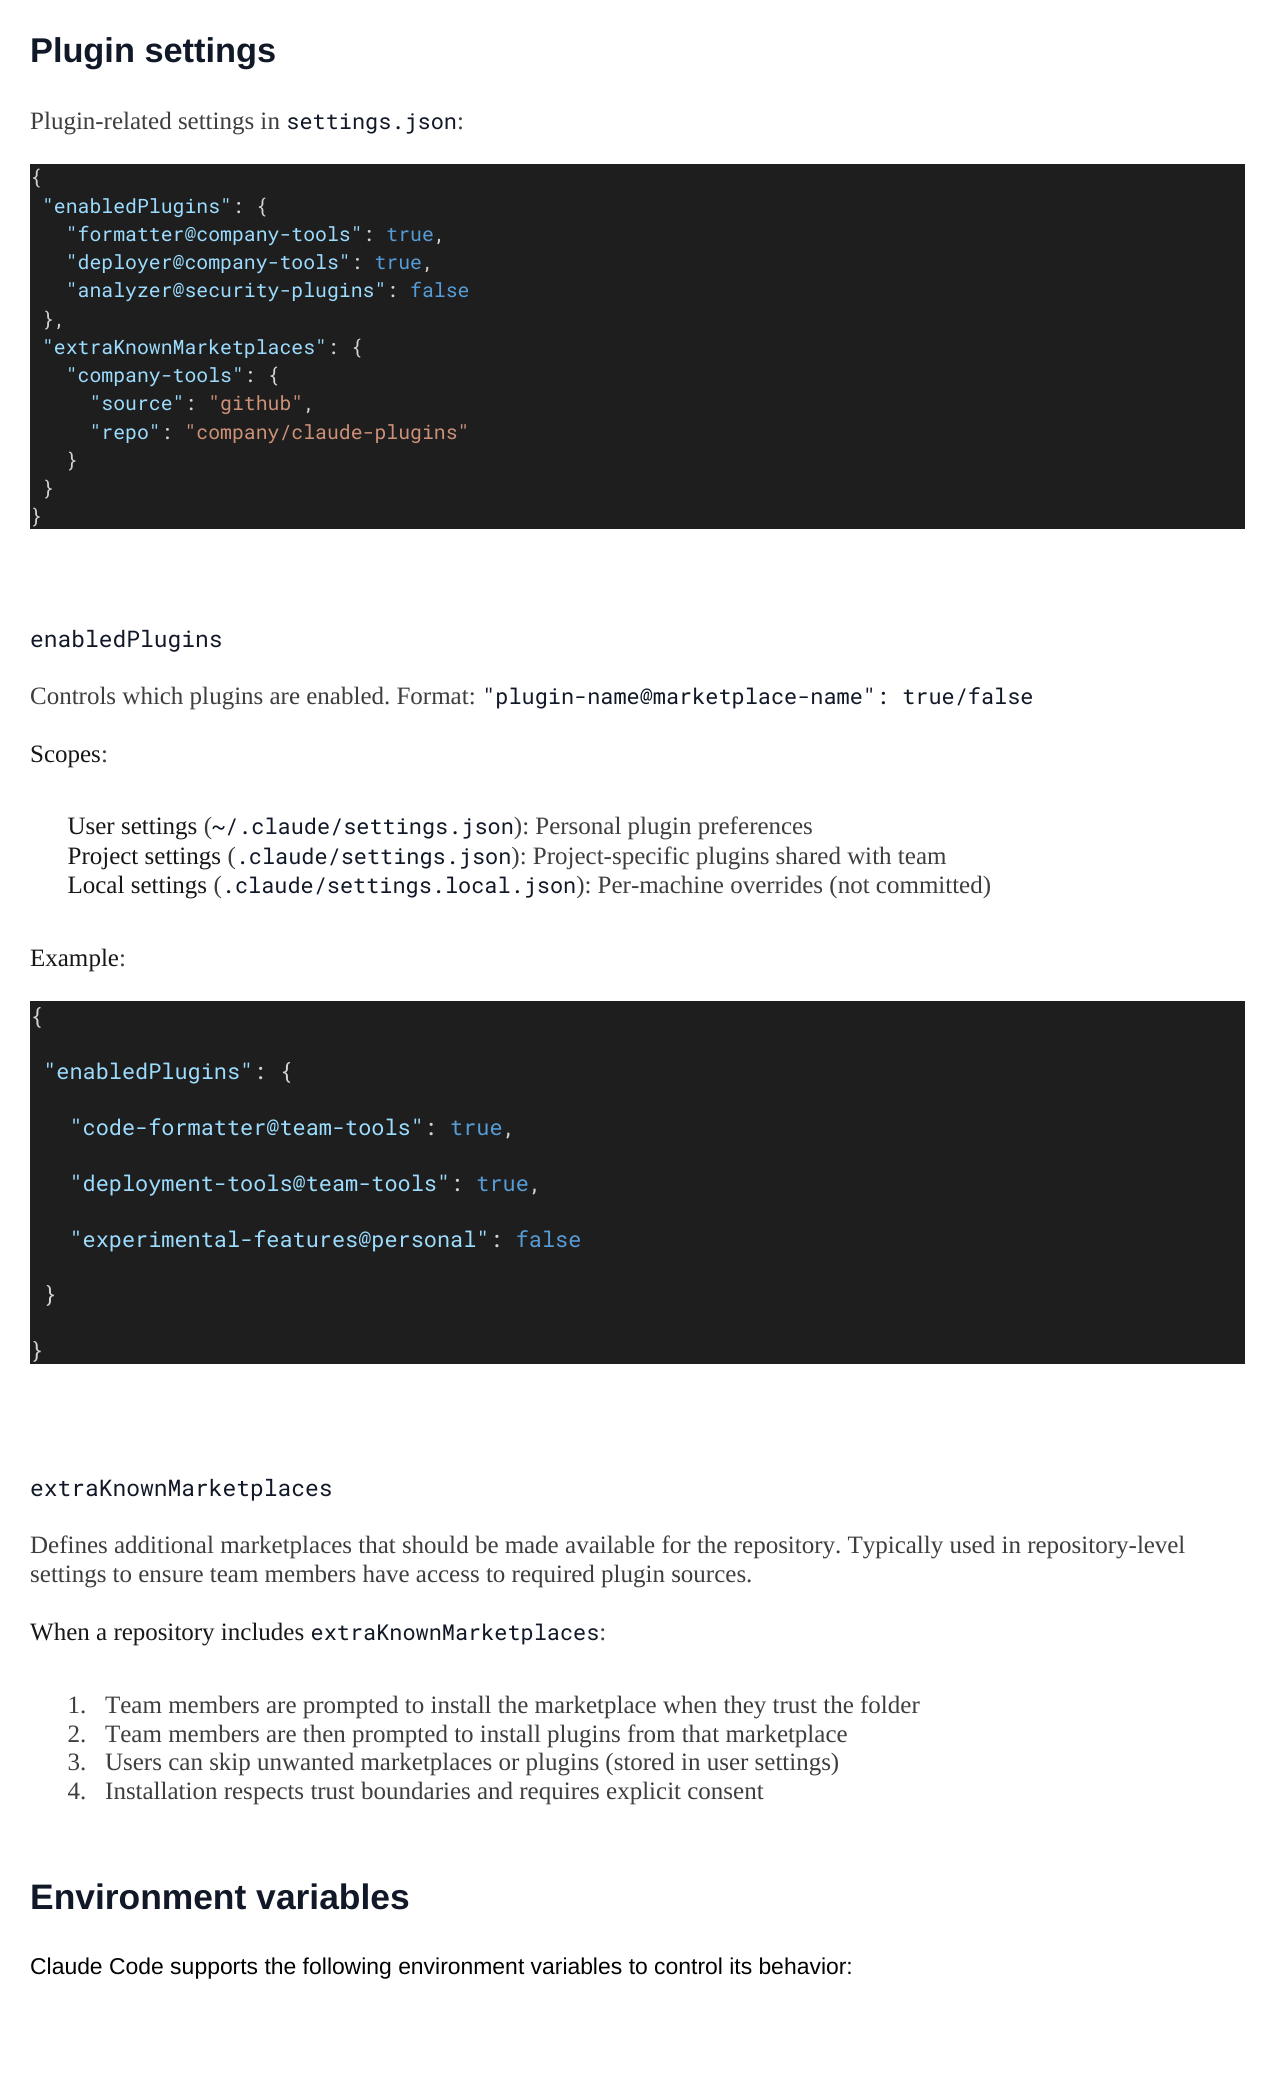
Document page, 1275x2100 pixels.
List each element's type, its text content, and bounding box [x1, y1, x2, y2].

text Scopes: [30, 739, 1245, 768]
list Local settings (.claude/settings.local.json): Per-machine overrides (not committed) [67, 870, 1245, 899]
text Plugin-related settings in settings.json: [30, 106, 1245, 135]
list User settings (~/.claude/settings.json): Personal plugin preferences [67, 812, 1245, 841]
text "deployment-tools@team-tools": true, [30, 1168, 1245, 1197]
text "deployer@company-tools": true, [30, 249, 1245, 275]
subtitle Environment variables [30, 1876, 1245, 1917]
text "code-formatter@team-tools": true, [30, 1113, 1245, 1141]
text "company-tools": { [30, 362, 1245, 388]
text "repo": "company/claude-plugins" [30, 418, 1245, 444]
text "formatter@company-tools": true, [30, 221, 1245, 247]
text "experimental-features@personal": false [30, 1224, 1245, 1253]
text "enabledPlugins": { [30, 192, 1245, 219]
text { [30, 164, 1245, 190]
text "analyzer@security-plugins": false [30, 277, 1245, 303]
list Project settings (.claude/settings.json): Project-specific plugins shared with team [67, 841, 1245, 870]
subtitle enabledPlugins [30, 623, 1245, 653]
text { [30, 1001, 1245, 1030]
text } [30, 1280, 1245, 1309]
text }, [30, 305, 1245, 332]
text "source": "github", [30, 390, 1245, 416]
subtitle extraKnownMarketplaces [30, 1472, 1245, 1503]
list Team members are prompted to install the marketplace when they trust the folder [67, 1690, 1245, 1719]
list Installation respects trust boundaries and requires explicit consent [67, 1776, 1245, 1805]
text Controls which plugins are enabled. Format: "plugin-name@marketplace-name": true/false [30, 681, 1245, 710]
text Example: [30, 943, 1245, 972]
text } [30, 503, 1245, 529]
list Team members are then prompted to install plugins from that marketplace [67, 1719, 1245, 1747]
text "extraKnownMarketplaces": { [30, 334, 1245, 360]
text } [30, 475, 1245, 501]
text } [30, 447, 1245, 473]
text When a repository includes extraKnownMarketplaces: [30, 1617, 1245, 1646]
text } [30, 1336, 1245, 1364]
list Users can skip unwanted marketplaces or plugins (stored in user settings) [67, 1747, 1245, 1776]
text "enabledPlugins": { [30, 1057, 1245, 1086]
subtitle Plugin settings [30, 30, 1245, 69]
text Defines additional marketplaces that should be made available for the repository. Typically used in repository-level settings to ensure team members have access to required plugin sources. [30, 1530, 1245, 1588]
text Claude Code supports the following environment variables to control its behavior: [30, 1953, 1245, 1979]
